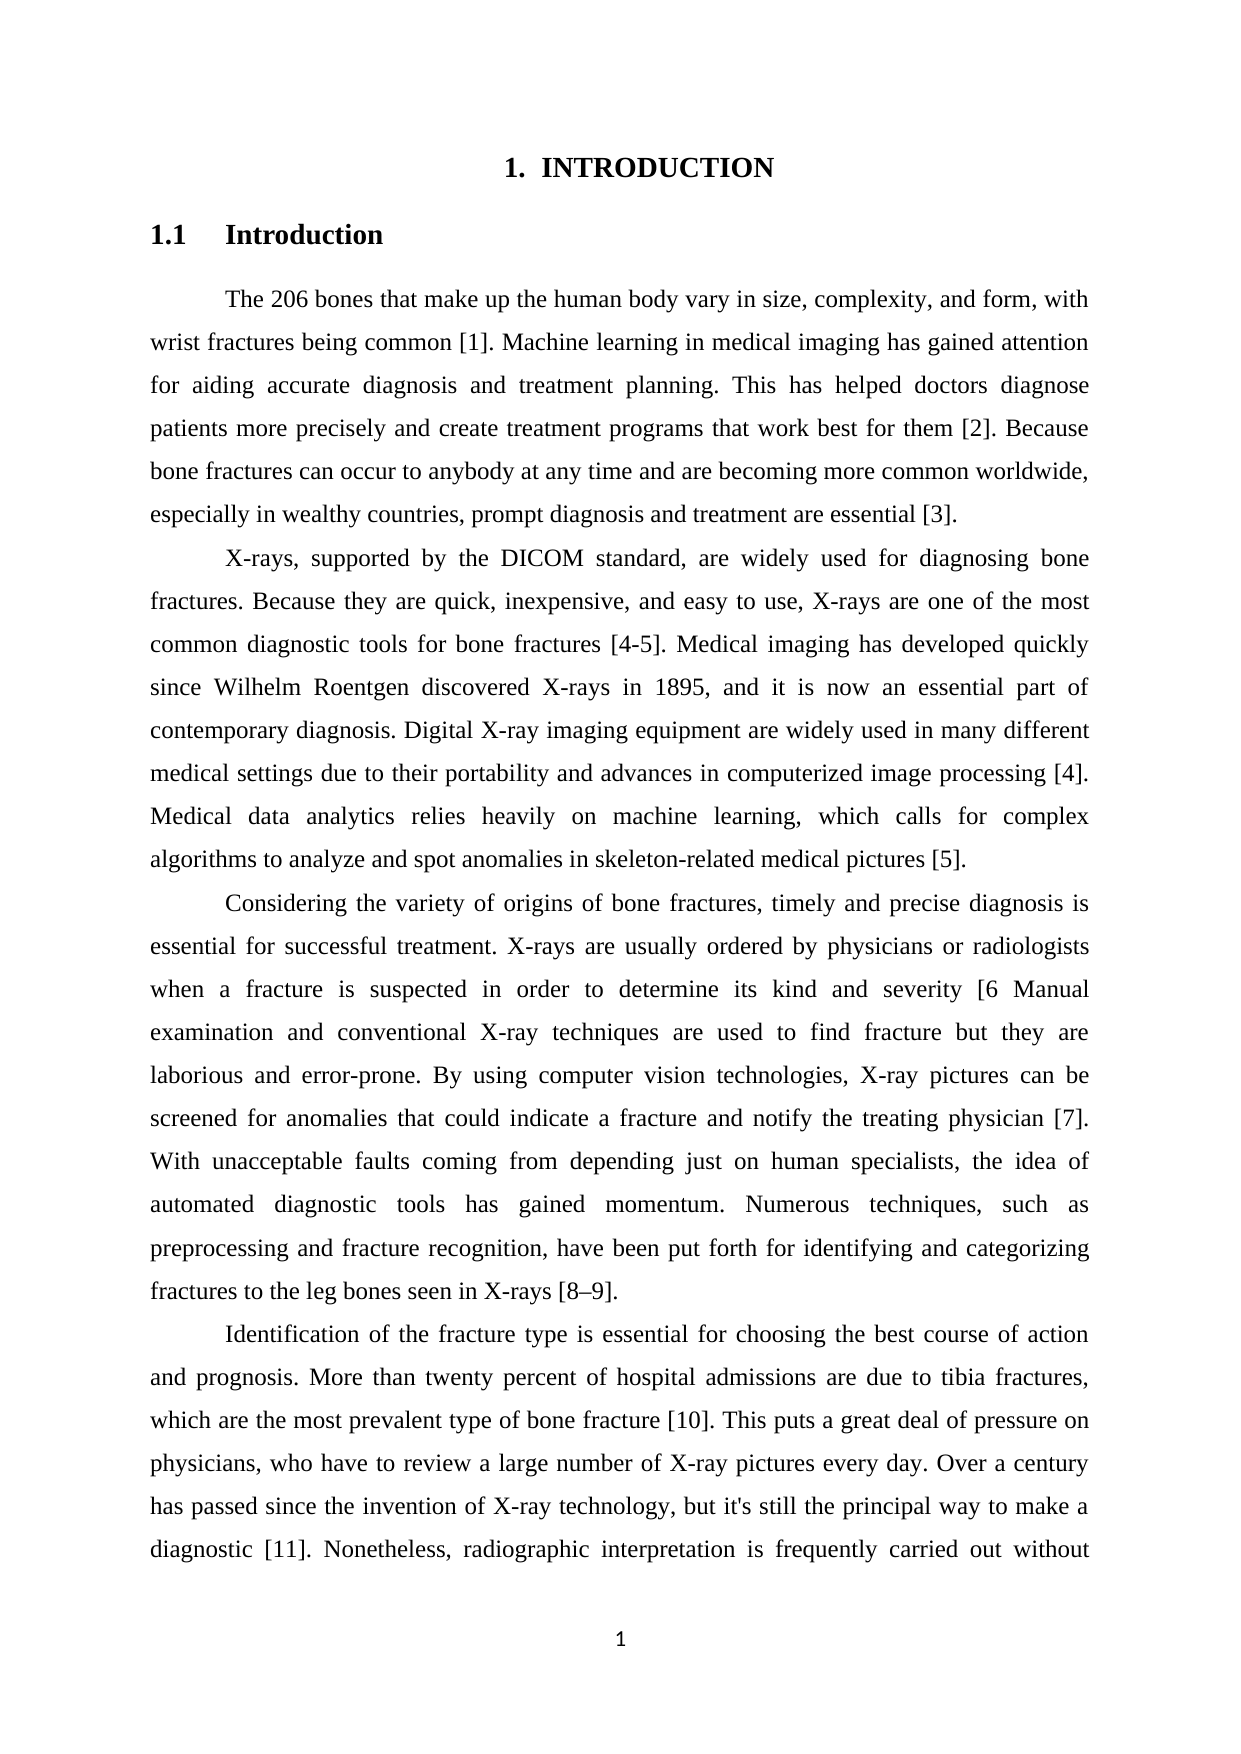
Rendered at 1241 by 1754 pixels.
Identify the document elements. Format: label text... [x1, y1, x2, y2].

text The 206 bones that make up the human body vary in size, complexity, and form, with wrist fractures being common [1]. Machine learning in medical imaging has gained attention for aiding accurate diagnosis and treatment planning. This has helped doctors diagnose patients more precisely and create treatment programs that work best for them [2]. Because bone fractures can occur to anybody at any time and are becoming more common worldwide, especially in wealthy countries, prompt diagnosis and treatment are essential [3]. [150, 284, 1090, 528]
list INTRODUCTION [187, 150, 1090, 183]
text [150, 1319, 1090, 1563]
text X-rays, supported by the DICOM standard, are widely used for diagnosing bone fractures. Because they are quick, inexpensive, and easy to use, X-rays are one of the most common diagnostic tools for bone fractures [4-5]. Medical imaging has developed quickly since Wilhelm Roentgen discovered X-rays in 1895, and it is now an essential part of contemporary diagnosis. Digital X-ray imaging equipment are widely used in many different medical settings due to their portability and advances in computerized image processing [4]. Medical data analytics relies heavily on machine learning, which calls for complex algorithms to analyze and spot anomalies in skeleton-related medical pictures [5]. [150, 543, 1090, 873]
text 1.1 Introduction [150, 217, 1090, 251]
text Considering the variety of origins of bone fractures, timely and precise diagnosis is essential for successful treatment. X-rays are usually ordered by physicians or radiologists when a fracture is suspected in order to determine its kind and severity [6 Manual examination and conventional X-ray techniques are used to find fracture but they are laborious and error-prone. By using computer vision technologies, X-ray pictures can be screened for anomalies that could indicate a fracture and notify the treating physician [7]. With unacceptable faults coming from depending just on human specialists, the idea of automated diagnostic tools has gained momentum. Numerous techniques, such as preprocessing and fracture recognition, have been put forth for identifying and categorizing fractures to the leg bones seen in X-rays [8–9]. [150, 888, 1090, 1304]
